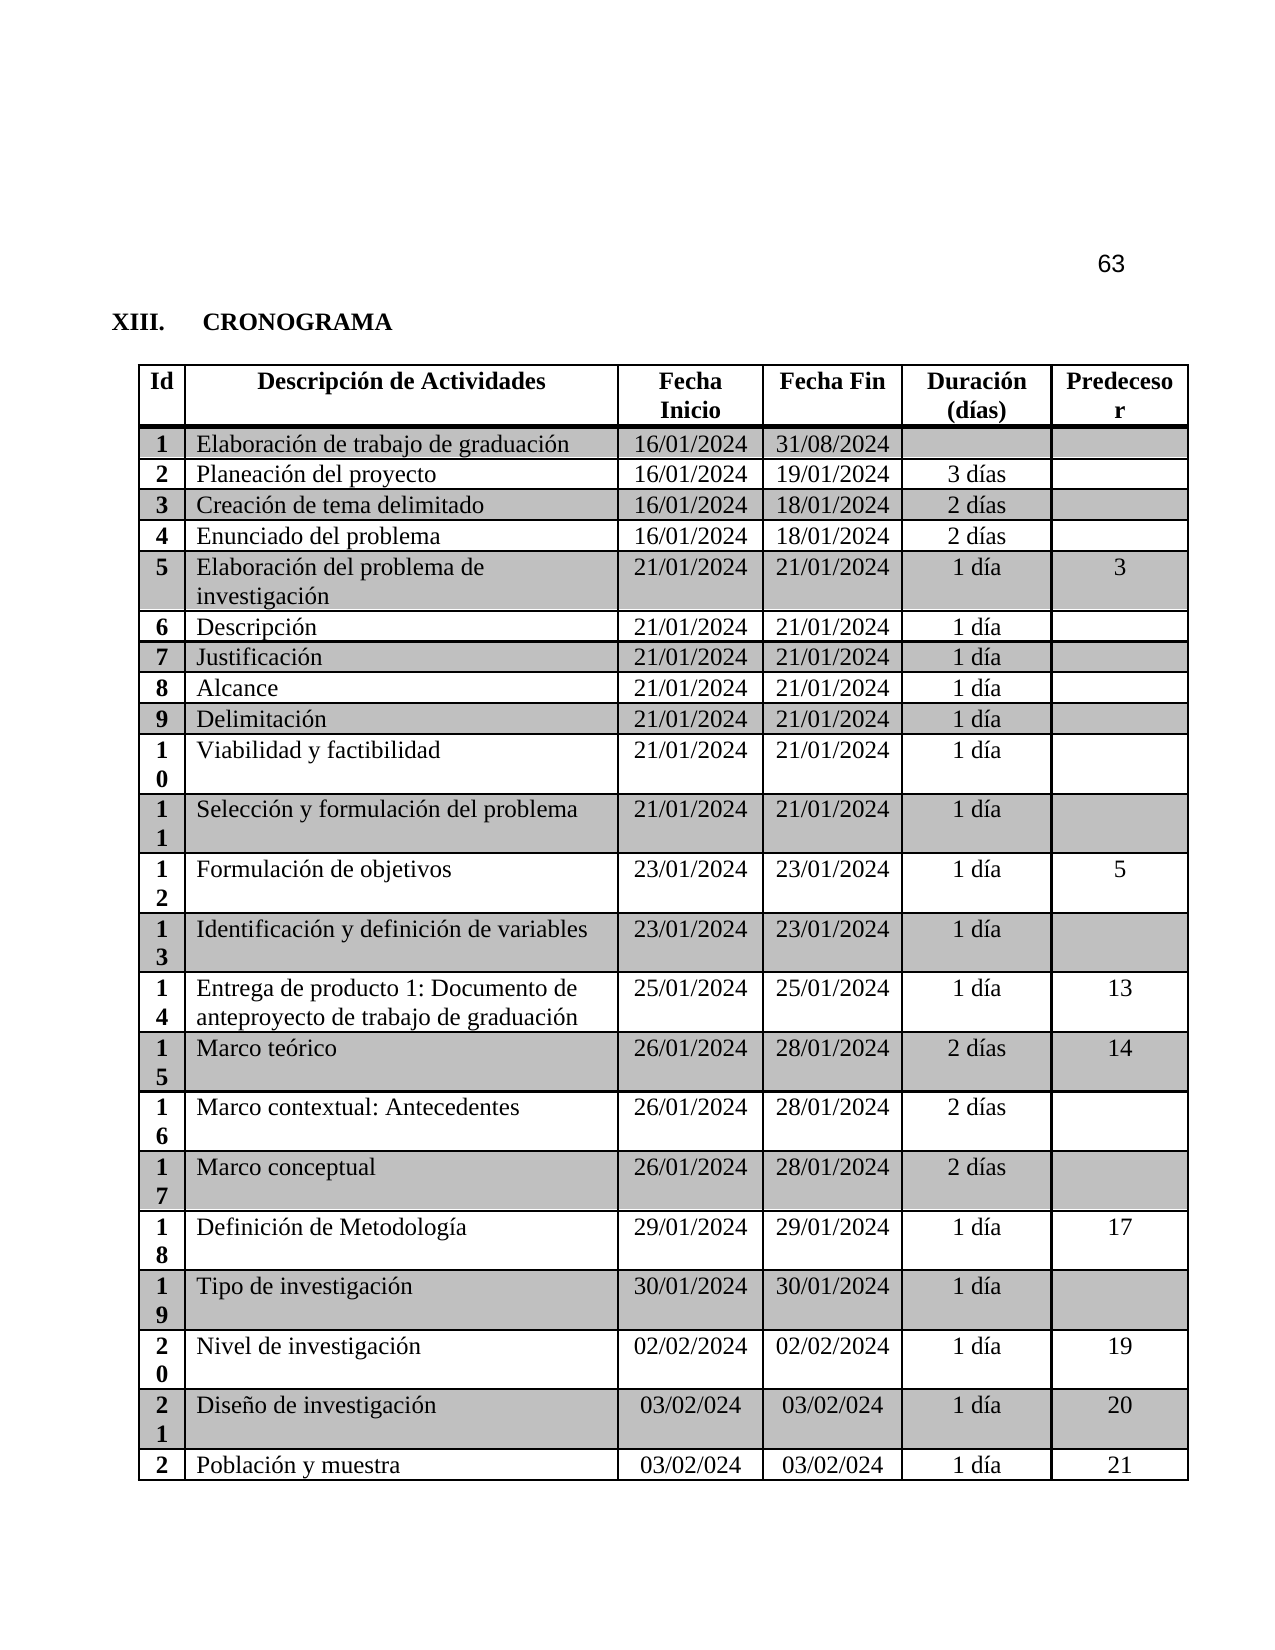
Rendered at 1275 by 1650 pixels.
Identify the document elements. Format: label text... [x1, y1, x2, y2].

table_cell 31/08/2024 [764, 429, 901, 457]
table_cell 10 [140, 735, 184, 792]
table_cell [1053, 521, 1187, 550]
table_cell 3 [140, 490, 184, 519]
table_cell 18/01/2024 [764, 521, 901, 550]
subtitle CRONOGRAMA [165, 307, 1125, 336]
table_cell 21/01/2024 [764, 795, 901, 852]
table_cell [1053, 914, 1187, 971]
table_cell 1 día [903, 1271, 1050, 1329]
table_cell 1 día [903, 612, 1050, 640]
table_cell 26/01/2024 [619, 1033, 762, 1090]
table_cell 1 [140, 429, 184, 457]
table_cell [1053, 490, 1187, 519]
table_cell 25/01/2024 [764, 973, 901, 1031]
table_cell 16/01/2024 [619, 429, 762, 457]
table_cell 2 días [903, 1033, 1050, 1090]
table_header Fecha Fin [764, 366, 901, 424]
table_cell Justificación [186, 643, 617, 671]
table_cell [1053, 1271, 1187, 1329]
table_cell 03/02/024 [764, 1390, 901, 1448]
table_cell Diseño de investigación [186, 1390, 617, 1448]
table_cell 29/01/2024 [619, 1212, 762, 1269]
table_header Duración (días) [903, 366, 1050, 424]
table_cell 16/01/2024 [619, 521, 762, 550]
table_cell [1053, 429, 1187, 457]
table_cell 14 [140, 973, 184, 1031]
table_cell 21/01/2024 [764, 643, 901, 671]
table_cell 03/02/024 [764, 1450, 901, 1479]
table_cell 21/01/2024 [619, 735, 762, 792]
table_cell 26/01/2024 [619, 1093, 762, 1150]
table_cell 1 día [903, 973, 1050, 1031]
table_cell Planeación del proyecto [186, 460, 617, 488]
table_cell [903, 429, 1050, 457]
table_cell [1053, 460, 1187, 488]
table_cell 16/01/2024 [619, 460, 762, 488]
table_cell Formulación de objetivos [186, 854, 617, 912]
table_cell Enunciado del problema [186, 521, 617, 550]
table_cell 21/01/2024 [764, 735, 901, 792]
table_cell 26/01/2024 [619, 1152, 762, 1209]
table_cell 21/01/2024 [764, 704, 901, 733]
table_cell 19/01/2024 [764, 460, 901, 488]
table_cell 14 [1053, 1033, 1187, 1090]
table_cell 20 [140, 1331, 184, 1388]
table_cell 22 [140, 1450, 184, 1479]
table_cell 21/01/2024 [619, 673, 762, 702]
table_cell [1053, 735, 1187, 792]
table_cell Marco conceptual [186, 1152, 617, 1209]
table_cell 1 día [903, 1390, 1050, 1448]
table_cell Alcance [186, 673, 617, 702]
table_cell 21/01/2024 [764, 673, 901, 702]
table_cell Viabilidad y factibilidad [186, 735, 617, 792]
table_cell 4 [140, 521, 184, 550]
table_cell Descripción [186, 612, 617, 640]
table_cell 1 día [903, 1331, 1050, 1388]
table_cell 21/01/2024 [619, 643, 762, 671]
table_cell Marco teórico [186, 1033, 617, 1090]
table_cell [1053, 1152, 1187, 1209]
table_cell Tipo de investigación [186, 1271, 617, 1329]
table_cell 18/01/2024 [764, 490, 901, 519]
table_cell 15 [140, 1033, 184, 1090]
table_header Id [140, 366, 184, 424]
table_cell 8 [140, 673, 184, 702]
table_header Predecesor [1053, 366, 1187, 424]
table_cell Marco contextual: Antecedentes [186, 1093, 617, 1150]
table_cell 17 [1053, 1212, 1187, 1269]
table_cell 21/01/2024 [619, 552, 762, 609]
table_cell 19 [1053, 1331, 1187, 1388]
table_cell 2 días [903, 1152, 1050, 1209]
table_cell 21 [140, 1390, 184, 1448]
table_cell 21/01/2024 [619, 612, 762, 640]
table_cell 2 días [903, 521, 1050, 550]
table_header Descripción de Actividades [186, 366, 617, 424]
table_cell 03/02/024 [619, 1450, 762, 1479]
table_cell 1 día [903, 735, 1050, 792]
table_cell Entrega de producto 1: Documento de anteproyecto de trabajo de graduación [186, 973, 617, 1031]
table_cell 1 día [903, 1212, 1050, 1269]
table_cell 1 día [903, 854, 1050, 912]
table_cell [1053, 643, 1187, 671]
table_cell 20 [1053, 1390, 1187, 1448]
table_cell 1 día [903, 795, 1050, 852]
table_cell 03/02/024 [619, 1390, 762, 1448]
table_cell Identificación y definición de variables [186, 914, 617, 971]
table_cell 21 [1053, 1450, 1187, 1479]
table_cell [1053, 795, 1187, 852]
table_cell 23/01/2024 [619, 854, 762, 912]
table_cell 13 [1053, 973, 1187, 1031]
table_cell 1 día [903, 1450, 1050, 1479]
table_cell 16/01/2024 [619, 490, 762, 519]
table_cell 21/01/2024 [619, 795, 762, 852]
table_cell 5 [140, 552, 184, 609]
table_cell Elaboración del problema de investigación [186, 552, 617, 609]
table_cell 18 [140, 1212, 184, 1269]
table_cell 29/01/2024 [764, 1212, 901, 1269]
table_cell 1 día [903, 643, 1050, 671]
table_cell 13 [140, 914, 184, 971]
table_cell 2 días [903, 1093, 1050, 1150]
table_cell 5 [1053, 854, 1187, 912]
table_header Fecha Inicio [619, 366, 762, 424]
table_cell 1 día [903, 673, 1050, 702]
table_cell 3 [1053, 552, 1187, 609]
table_cell 21/01/2024 [764, 552, 901, 609]
table_cell 2 [140, 460, 184, 488]
table_cell Elaboración de trabajo de graduación [186, 429, 617, 457]
table_cell 6 [140, 612, 184, 640]
table_cell Delimitación [186, 704, 617, 733]
table_cell 23/01/2024 [764, 914, 901, 971]
table_cell 28/01/2024 [764, 1033, 901, 1090]
table_cell 1 día [903, 552, 1050, 609]
table_cell 28/01/2024 [764, 1152, 901, 1209]
table_cell 21/01/2024 [619, 704, 762, 733]
table_cell 3 días [903, 460, 1050, 488]
table_cell 1 día [903, 704, 1050, 733]
table_cell [1053, 612, 1187, 640]
table_cell 02/02/2024 [764, 1331, 901, 1388]
table_cell Población y muestra [186, 1450, 617, 1479]
table_cell Selección y formulación del problema [186, 795, 617, 852]
table_cell 16 [140, 1093, 184, 1150]
table_cell 12 [140, 854, 184, 912]
table_cell [1053, 673, 1187, 702]
table_cell 23/01/2024 [619, 914, 762, 971]
table_cell Creación de tema delimitado [186, 490, 617, 519]
table_cell 7 [140, 643, 184, 671]
table_cell 23/01/2024 [764, 854, 901, 912]
table_cell 11 [140, 795, 184, 852]
table_cell 30/01/2024 [619, 1271, 762, 1329]
table_cell [1053, 1093, 1187, 1150]
table_cell 02/02/2024 [619, 1331, 762, 1388]
table_cell 19 [140, 1271, 184, 1329]
table_cell 28/01/2024 [764, 1093, 901, 1150]
table_cell Nivel de investigación [186, 1331, 617, 1388]
table_cell 30/01/2024 [764, 1271, 901, 1329]
table_cell 2 días [903, 490, 1050, 519]
table_cell 21/01/2024 [764, 612, 901, 640]
table_cell 25/01/2024 [619, 973, 762, 1031]
table_cell [1053, 704, 1187, 733]
table_cell 17 [140, 1152, 184, 1209]
table_cell 9 [140, 704, 184, 733]
table_cell Definición de Metodología [186, 1212, 617, 1269]
table_cell 1 día [903, 914, 1050, 971]
